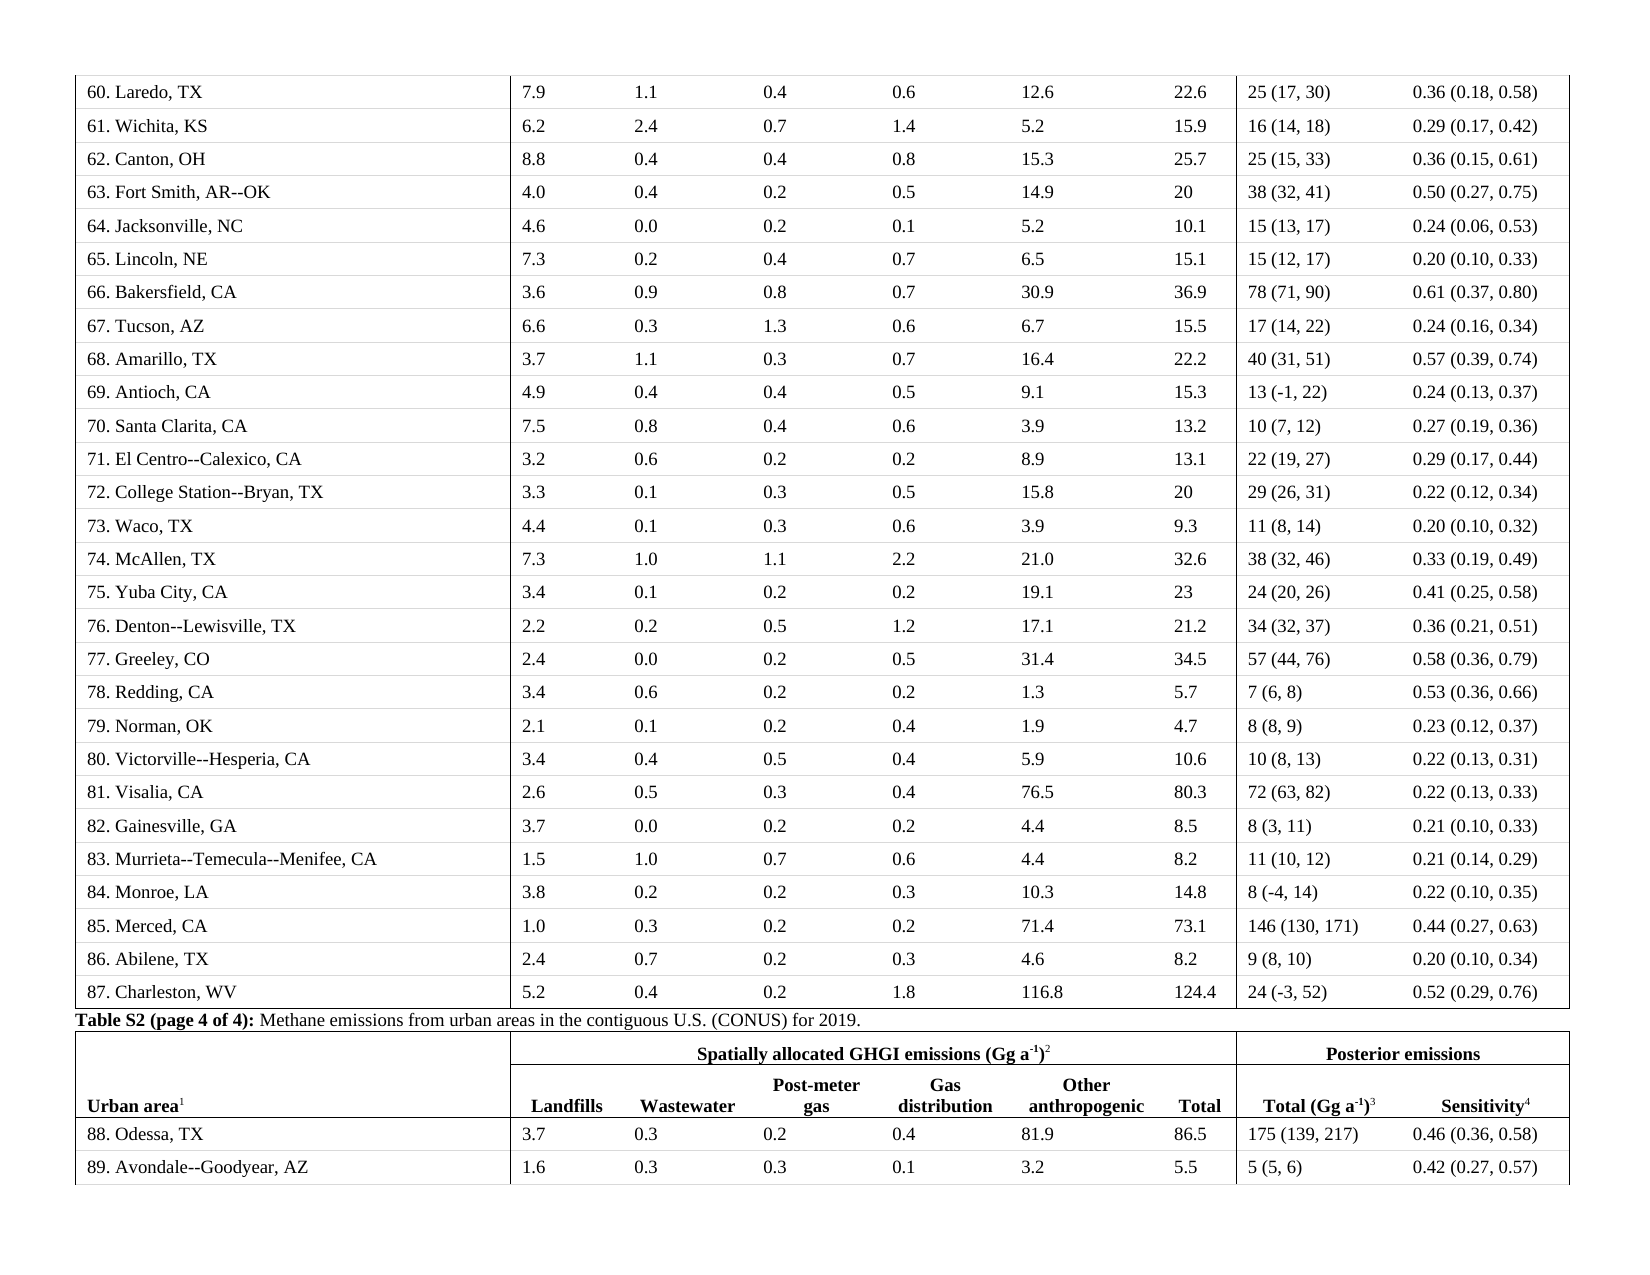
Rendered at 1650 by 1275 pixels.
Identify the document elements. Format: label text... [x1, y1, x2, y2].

table_header Spatially allocated GHGI emissions (Gg a-1)2 [511, 1032, 1236, 1064]
table_cell 116.8 [1010, 976, 1163, 1008]
table_cell 1.3 [752, 309, 881, 342]
table_cell 72 (63, 82) [1237, 776, 1401, 808]
table_cell 10.6 [1163, 743, 1236, 775]
table_cell 1.3 [1010, 676, 1163, 708]
table_cell 11 (8, 14) [1237, 509, 1401, 542]
table_cell 4.9 [511, 376, 623, 408]
table_cell 66. Bakersfield, CA [76, 276, 510, 308]
table_cell 0.29 (0.17, 0.44) [1401, 443, 1569, 475]
table_cell 0.2 [752, 943, 881, 975]
table_cell 25 (15, 33) [1237, 143, 1401, 175]
table_cell 4.6 [1010, 943, 1163, 975]
table_cell 78. Redding, CA [76, 676, 510, 708]
table_cell 0.2 [752, 976, 881, 1008]
table_cell 34.5 [1163, 643, 1236, 675]
table_cell 3.6 [511, 276, 623, 308]
table_cell 0.36 (0.18, 0.58) [1401, 76, 1569, 108]
table_cell 0.4 [623, 743, 752, 775]
table_cell 0.4 [881, 709, 1010, 742]
table_cell 25.7 [1163, 143, 1236, 175]
table_cell 4.4 [1010, 843, 1163, 875]
table_cell 0.3 [752, 1151, 881, 1183]
table_cell 3.4 [511, 743, 623, 775]
table_cell 1.1 [752, 543, 881, 575]
table_cell 71. El Centro--Calexico, CA [76, 443, 510, 475]
table_cell 0.1 [623, 476, 752, 508]
table_cell 0.42 (0.27, 0.57) [1401, 1151, 1569, 1183]
table_cell 0.2 [752, 676, 881, 708]
table_cell 25 (17, 30) [1237, 76, 1401, 108]
table_cell 11 (10, 12) [1237, 843, 1401, 875]
table_cell 0.3 [623, 309, 752, 342]
table_cell 1.4 [881, 109, 1010, 142]
table_cell 0.3 [623, 1118, 752, 1150]
table_cell 0.6 [881, 509, 1010, 542]
table_cell 0.20 (0.10, 0.34) [1401, 943, 1569, 975]
table_cell 0.6 [881, 76, 1010, 108]
table_cell 17.1 [1010, 609, 1163, 642]
table_cell 79. Norman, OK [76, 709, 510, 742]
table_cell 0.24 (0.13, 0.37) [1401, 376, 1569, 408]
table_cell 4.4 [511, 509, 623, 542]
table_cell 8.2 [1163, 943, 1236, 975]
table_cell 8.9 [1010, 443, 1163, 475]
table_cell 76. Denton--Lewisville, TX [76, 609, 510, 642]
table_cell 0.4 [623, 176, 752, 208]
table_cell 5 (5, 6) [1237, 1151, 1401, 1183]
table_cell 80. Victorville--Hesperia, CA [76, 743, 510, 775]
table_cell 0.23 (0.12, 0.37) [1401, 709, 1569, 742]
table_cell 86.5 [1163, 1118, 1236, 1150]
table_cell 0.3 [623, 1151, 752, 1183]
table_cell 0.1 [623, 709, 752, 742]
table_cell 81.9 [1010, 1118, 1163, 1150]
table_header Urban area1 [76, 1032, 510, 1117]
table_cell 4.6 [511, 209, 623, 242]
table_cell 1.9 [1010, 709, 1163, 742]
table_cell 0.2 [881, 676, 1010, 708]
table_cell 0.5 [623, 776, 752, 808]
table_cell 8 (-4, 14) [1237, 876, 1401, 908]
table_cell 0.0 [623, 809, 752, 842]
table_cell 7.9 [511, 76, 623, 108]
table_cell 0.7 [752, 109, 881, 142]
table_cell 10.1 [1163, 209, 1236, 242]
table_cell 61. Wichita, KS [76, 109, 510, 142]
table_cell 0.21 (0.10, 0.33) [1401, 809, 1569, 842]
table_cell 0.2 [623, 243, 752, 275]
table_cell 0.6 [881, 843, 1010, 875]
table_cell 0.61 (0.37, 0.80) [1401, 276, 1569, 308]
table_cell 5.2 [1010, 209, 1163, 242]
table_cell 2.4 [623, 109, 752, 142]
table_cell 15 (12, 17) [1237, 243, 1401, 275]
table_cell 30.9 [1010, 276, 1163, 308]
table_cell 8.8 [511, 143, 623, 175]
table_cell 86. Abilene, TX [76, 943, 510, 975]
table_cell 146 (130, 171) [1237, 909, 1401, 942]
table_cell 0.50 (0.27, 0.75) [1401, 176, 1569, 208]
table_cell 70. Santa Clarita, CA [76, 409, 510, 442]
table_cell 0.8 [881, 143, 1010, 175]
table_cell 9.1 [1010, 376, 1163, 408]
table_cell 3.4 [511, 676, 623, 708]
table_cell 0.6 [623, 443, 752, 475]
table_cell 0.0 [623, 643, 752, 675]
table_cell 83. Murrieta--Temecula--Menifee, CA [76, 843, 510, 875]
table_cell 3.8 [511, 876, 623, 908]
table_cell 2.4 [511, 943, 623, 975]
table_cell 0.2 [881, 809, 1010, 842]
table_cell 0.2 [881, 576, 1010, 608]
table_cell 3.2 [1010, 1151, 1163, 1183]
table_cell 1.2 [881, 609, 1010, 642]
table_cell 0.3 [623, 909, 752, 942]
table_cell 0.2 [752, 709, 881, 742]
table_cell 22.6 [1163, 76, 1236, 108]
table_cell 1.6 [511, 1151, 623, 1183]
table_cell 0.2 [752, 443, 881, 475]
table_cell 0.1 [881, 209, 1010, 242]
table_cell 1.1 [623, 343, 752, 375]
table_cell 3.7 [511, 1118, 623, 1150]
table_cell 7.3 [511, 243, 623, 275]
table_cell 0.4 [623, 376, 752, 408]
table_cell 78 (71, 90) [1237, 276, 1401, 308]
table_cell 1.5 [511, 843, 623, 875]
table_cell 23 [1163, 576, 1236, 608]
table_cell 0.22 (0.13, 0.31) [1401, 743, 1569, 775]
text Table S2 (page 4 of 4): Methane emissions from urban areas in the contiguous U.S. (CONUS) for 2019. [75, 1009, 1575, 1031]
table_cell 5.2 [1010, 109, 1163, 142]
table_cell Sensitivity4 [1401, 1065, 1569, 1117]
table_cell 0.2 [752, 909, 881, 942]
table_cell 0.29 (0.17, 0.42) [1401, 109, 1569, 142]
table_cell 0.53 (0.36, 0.66) [1401, 676, 1569, 708]
table_cell 0.4 [752, 76, 881, 108]
table_cell 0.3 [752, 343, 881, 375]
table_cell 5.9 [1010, 743, 1163, 775]
table_cell 16 (14, 18) [1237, 109, 1401, 142]
table_cell 64. Jacksonville, NC [76, 209, 510, 242]
table_cell 2.2 [881, 543, 1010, 575]
table_cell Landfills [511, 1065, 623, 1117]
table_cell 0.44 (0.27, 0.63) [1401, 909, 1569, 942]
table_cell 73.1 [1163, 909, 1236, 942]
table_cell 0.7 [752, 843, 881, 875]
table_cell 3.2 [511, 443, 623, 475]
table_cell 0.5 [881, 643, 1010, 675]
table_cell 67. Tucson, AZ [76, 309, 510, 342]
table_cell 0.6 [881, 409, 1010, 442]
table_cell 73. Waco, TX [76, 509, 510, 542]
table_cell 2.2 [511, 609, 623, 642]
table_cell 3.3 [511, 476, 623, 508]
table_cell 71.4 [1010, 909, 1163, 942]
table_cell 0.6 [623, 676, 752, 708]
table_cell Post-meter gas [752, 1065, 881, 1117]
table_cell 1.0 [511, 909, 623, 942]
table_cell 0.2 [752, 176, 881, 208]
table_cell Total (Gg a-1)3 [1237, 1065, 1401, 1117]
table_cell 0.1 [623, 509, 752, 542]
table_cell 15.3 [1010, 143, 1163, 175]
table_cell 0.0 [623, 209, 752, 242]
table_cell 0.8 [752, 276, 881, 308]
table_cell 0.9 [623, 276, 752, 308]
table_cell 31.4 [1010, 643, 1163, 675]
table_cell 5.2 [511, 976, 623, 1008]
table_cell 8.2 [1163, 843, 1236, 875]
table_cell 80.3 [1163, 776, 1236, 808]
table_cell 0.2 [881, 443, 1010, 475]
table_cell 14.8 [1163, 876, 1236, 908]
table_cell 22 (19, 27) [1237, 443, 1401, 475]
table_cell 0.1 [881, 1151, 1010, 1183]
table_cell 3.7 [511, 809, 623, 842]
table_cell 74. McAllen, TX [76, 543, 510, 575]
table_cell 0.2 [752, 809, 881, 842]
table_cell 19.1 [1010, 576, 1163, 608]
table_cell 21.2 [1163, 609, 1236, 642]
table_cell 13.1 [1163, 443, 1236, 475]
table_cell 14.9 [1010, 176, 1163, 208]
table_cell 175 (139, 217) [1237, 1118, 1401, 1150]
table_cell 0.4 [881, 776, 1010, 808]
table_cell 0.41 (0.25, 0.58) [1401, 576, 1569, 608]
table_cell 5.7 [1163, 676, 1236, 708]
table_cell 3.9 [1010, 409, 1163, 442]
table_cell Total [1163, 1065, 1236, 1117]
table_cell 16.4 [1010, 343, 1163, 375]
table_cell 82. Gainesville, GA [76, 809, 510, 842]
table_cell 0.4 [623, 143, 752, 175]
table_cell 0.2 [752, 643, 881, 675]
table_cell 0.36 (0.15, 0.61) [1401, 143, 1569, 175]
table_cell 88. Odessa, TX [76, 1118, 510, 1150]
table_cell 15.3 [1163, 376, 1236, 408]
table_cell 0.5 [881, 476, 1010, 508]
table_cell Gas distribution [881, 1065, 1010, 1117]
table_cell 84. Monroe, LA [76, 876, 510, 908]
table_cell 0.2 [752, 1118, 881, 1150]
table_cell 0.46 (0.36, 0.58) [1401, 1118, 1569, 1150]
table_cell 1.1 [623, 76, 752, 108]
table_cell 6.2 [511, 109, 623, 142]
table_cell 0.7 [881, 276, 1010, 308]
table_cell 76.5 [1010, 776, 1163, 808]
table_cell 0.22 (0.12, 0.34) [1401, 476, 1569, 508]
table_cell 89. Avondale--Goodyear, AZ [76, 1151, 510, 1183]
table_cell 4.7 [1163, 709, 1236, 742]
table_cell 0.58 (0.36, 0.79) [1401, 643, 1569, 675]
table_cell Wastewater [623, 1065, 752, 1117]
table_cell 0.20 (0.10, 0.33) [1401, 243, 1569, 275]
table_cell 9.3 [1163, 509, 1236, 542]
table_cell 0.33 (0.19, 0.49) [1401, 543, 1569, 575]
table_cell 75. Yuba City, CA [76, 576, 510, 608]
table_cell 0.3 [752, 776, 881, 808]
table_cell 0.4 [881, 743, 1010, 775]
table_cell 0.4 [752, 376, 881, 408]
table_cell 9 (8, 10) [1237, 943, 1401, 975]
table_cell 0.3 [881, 876, 1010, 908]
table_cell 87. Charleston, WV [76, 976, 510, 1008]
table_cell 3.9 [1010, 509, 1163, 542]
table_cell 8 (3, 11) [1237, 809, 1401, 842]
table_cell 22.2 [1163, 343, 1236, 375]
table_cell 1.0 [623, 843, 752, 875]
table_cell 0.36 (0.21, 0.51) [1401, 609, 1569, 642]
table_cell 15.9 [1163, 109, 1236, 142]
table_cell 81. Visalia, CA [76, 776, 510, 808]
table_cell 1.0 [623, 543, 752, 575]
table_cell 0.4 [752, 409, 881, 442]
table_cell 0.3 [752, 509, 881, 542]
table_cell 0.24 (0.06, 0.53) [1401, 209, 1569, 242]
table_cell 62. Canton, OH [76, 143, 510, 175]
table_header Posterior emissions [1237, 1032, 1569, 1064]
table_cell 6.5 [1010, 243, 1163, 275]
table_cell 0.2 [752, 876, 881, 908]
table_cell 7.3 [511, 543, 623, 575]
table_cell 0.3 [752, 476, 881, 508]
table_cell 0.2 [623, 609, 752, 642]
table_cell 4.0 [511, 176, 623, 208]
table_cell 0.3 [881, 943, 1010, 975]
table_cell 0.7 [881, 343, 1010, 375]
table_cell 0.4 [752, 143, 881, 175]
table_cell 0.2 [752, 576, 881, 608]
table_cell 63. Fort Smith, AR--OK [76, 176, 510, 208]
table_cell 0.4 [752, 243, 881, 275]
table_cell 0.7 [623, 943, 752, 975]
table_cell 0.8 [623, 409, 752, 442]
table_cell 12.6 [1010, 76, 1163, 108]
table_cell 2.1 [511, 709, 623, 742]
table_cell 17 (14, 22) [1237, 309, 1401, 342]
table_cell 69. Antioch, CA [76, 376, 510, 408]
table_cell 0.2 [623, 876, 752, 908]
table_cell 10 (7, 12) [1237, 409, 1401, 442]
table_cell 0.4 [623, 976, 752, 1008]
table_cell 65. Lincoln, NE [76, 243, 510, 275]
table_cell 0.24 (0.16, 0.34) [1401, 309, 1569, 342]
table_cell 20 [1163, 176, 1236, 208]
table_cell 0.6 [881, 309, 1010, 342]
table_cell 0.2 [881, 909, 1010, 942]
table_cell 10 (8, 13) [1237, 743, 1401, 775]
table_cell 57 (44, 76) [1237, 643, 1401, 675]
table_cell 15.1 [1163, 243, 1236, 275]
table_cell 10.3 [1010, 876, 1163, 908]
table_cell 60. Laredo, TX [76, 76, 510, 108]
table_cell 3.4 [511, 576, 623, 608]
table_cell 1.8 [881, 976, 1010, 1008]
table_cell 0.27 (0.19, 0.36) [1401, 409, 1569, 442]
table_cell 0.5 [752, 743, 881, 775]
table_cell 0.2 [752, 209, 881, 242]
table_cell 77. Greeley, CO [76, 643, 510, 675]
table_cell 34 (32, 37) [1237, 609, 1401, 642]
table_cell 29 (26, 31) [1237, 476, 1401, 508]
table_cell 0.57 (0.39, 0.74) [1401, 343, 1569, 375]
table_cell 0.4 [881, 1118, 1010, 1150]
table_cell 0.1 [623, 576, 752, 608]
table_cell 15.8 [1010, 476, 1163, 508]
table_cell 32.6 [1163, 543, 1236, 575]
table_cell 6.6 [511, 309, 623, 342]
table_cell 68. Amarillo, TX [76, 343, 510, 375]
table_cell 0.7 [881, 243, 1010, 275]
table_cell 72. College Station--Bryan, TX [76, 476, 510, 508]
table_cell 7 (6, 8) [1237, 676, 1401, 708]
table_cell 24 (-3, 52) [1237, 976, 1401, 1008]
table_cell 13.2 [1163, 409, 1236, 442]
table_cell 15 (13, 17) [1237, 209, 1401, 242]
table_cell 38 (32, 46) [1237, 543, 1401, 575]
table_cell 0.22 (0.13, 0.33) [1401, 776, 1569, 808]
table_cell 20 [1163, 476, 1236, 508]
table_cell 24 (20, 26) [1237, 576, 1401, 608]
table_cell 8.5 [1163, 809, 1236, 842]
table_cell 38 (32, 41) [1237, 176, 1401, 208]
table_cell 40 (31, 51) [1237, 343, 1401, 375]
table_cell Other anthropogenic [1010, 1065, 1163, 1117]
table_cell 36.9 [1163, 276, 1236, 308]
table_cell 85. Merced, CA [76, 909, 510, 942]
table_cell 3.7 [511, 343, 623, 375]
table_cell 7.5 [511, 409, 623, 442]
table_cell 0.5 [881, 376, 1010, 408]
table_cell 13 (-1, 22) [1237, 376, 1401, 408]
table_cell 5.5 [1163, 1151, 1236, 1183]
table_cell 0.5 [752, 609, 881, 642]
table_cell 21.0 [1010, 543, 1163, 575]
table_cell 4.4 [1010, 809, 1163, 842]
table_cell 0.52 (0.29, 0.76) [1401, 976, 1569, 1008]
table_cell 6.7 [1010, 309, 1163, 342]
table_cell 8 (8, 9) [1237, 709, 1401, 742]
table_cell 0.5 [881, 176, 1010, 208]
table_cell 0.21 (0.14, 0.29) [1401, 843, 1569, 875]
table_cell 2.4 [511, 643, 623, 675]
table_cell 124.4 [1163, 976, 1236, 1008]
table_cell 0.22 (0.10, 0.35) [1401, 876, 1569, 908]
table_cell 15.5 [1163, 309, 1236, 342]
table_cell 2.6 [511, 776, 623, 808]
table_cell 0.20 (0.10, 0.32) [1401, 509, 1569, 542]
